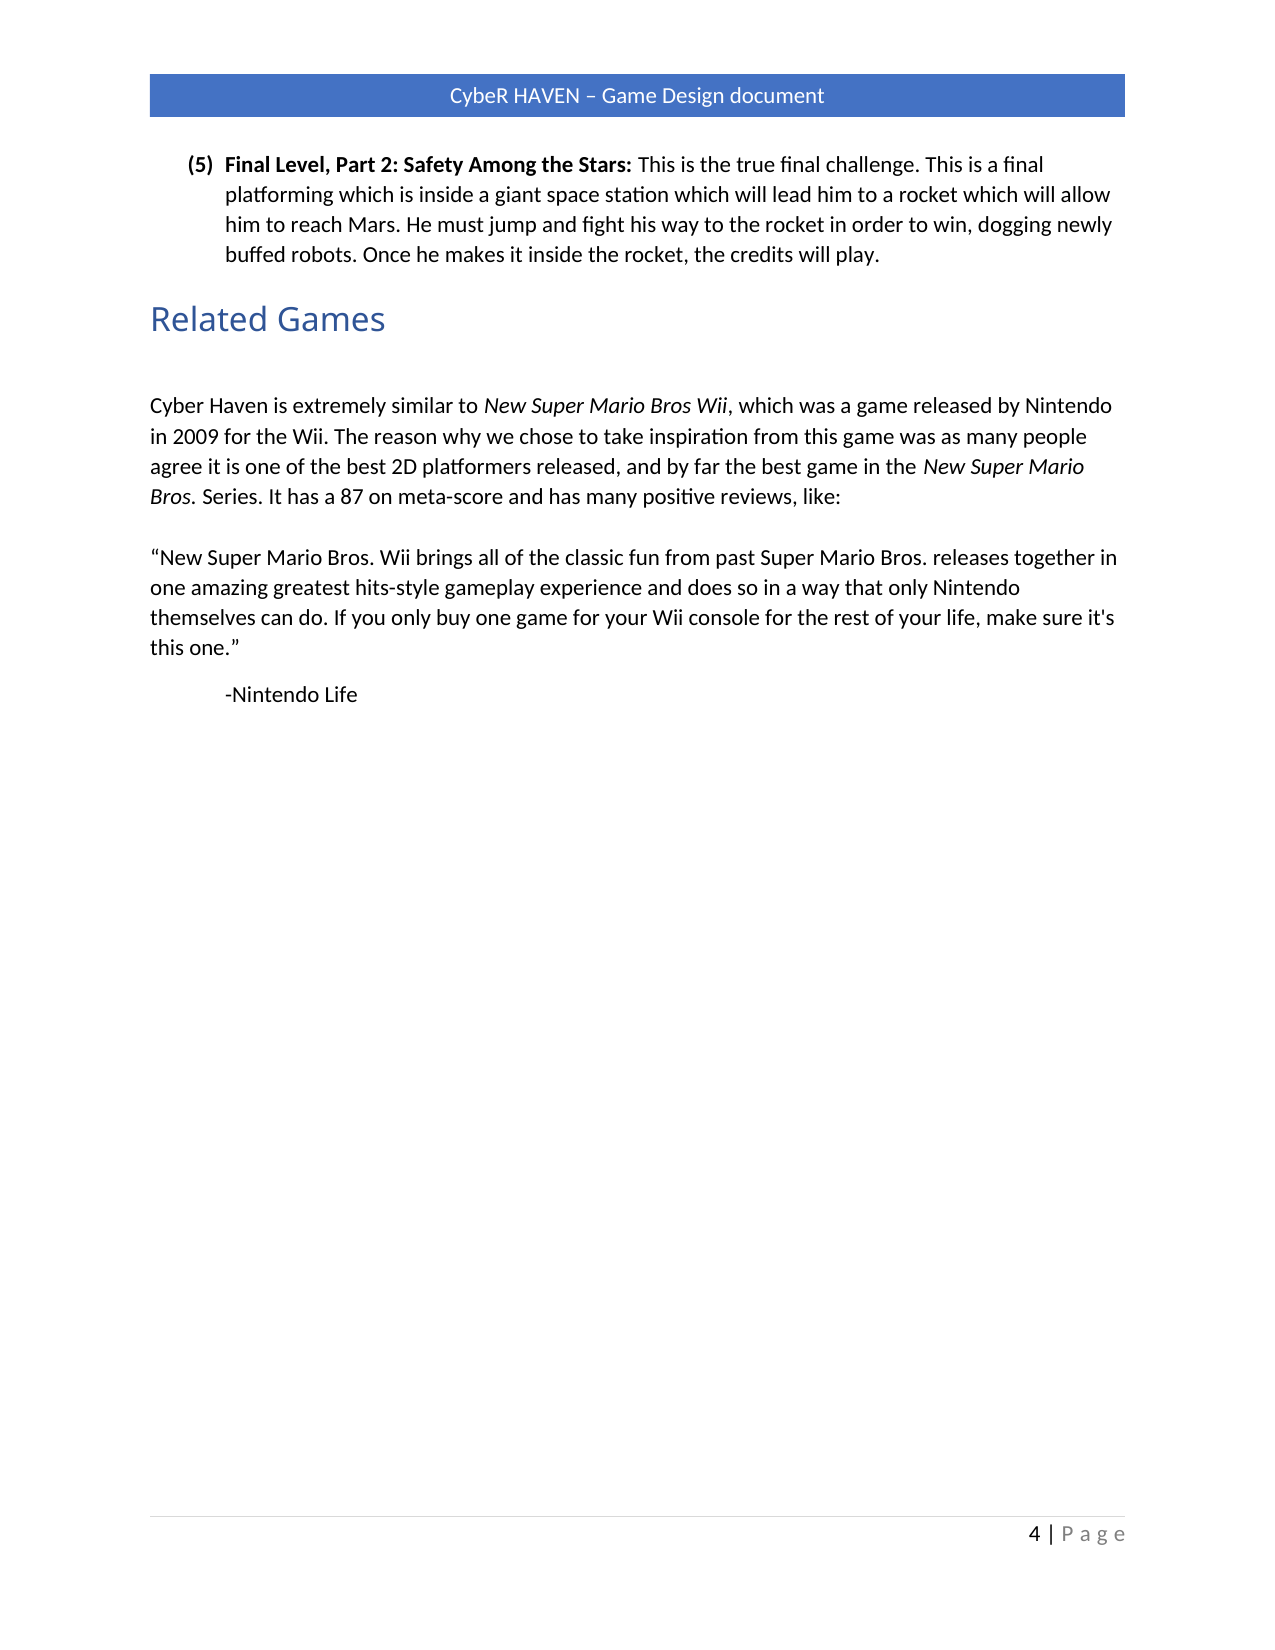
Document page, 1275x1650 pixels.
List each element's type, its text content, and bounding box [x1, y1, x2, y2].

subtitle Related Games [150, 296, 1125, 341]
text Cyber Haven is extremely similar to New Super Mario Bros Wii, which was a game released by Nintendo in 2009 for the Wii. The reason why we chose to take inspiration from this game was as many people agree it is one of the best 2D platformers released, and by far the best game in the New Super Mario Bros. Series. It has a 87 on meta-score and has many positive reviews, like: “New Super Mario Bros. Wii brings all of the classic fun from past Super Mario Bros. releases together in one amazing greatest hits-style gameplay experience and does so in a way that only Nintendo themselves can do. If you only buy one game for your Wii console for the rest of your life, make sure it's this one.” [150, 392, 1125, 661]
text -Nintendo Life [150, 680, 1125, 708]
list Final Level, Part 2: Safety Among the Stars: This is the true final challenge. This is a final platforming which is inside a giant space station which will lead him to a rocket which will allow him to reach Mars. He must jump and fight his way to the rocket in order to win, dogging newly buffed robots. Once he makes it inside the rocket, the credits will play. [187, 150, 1125, 269]
